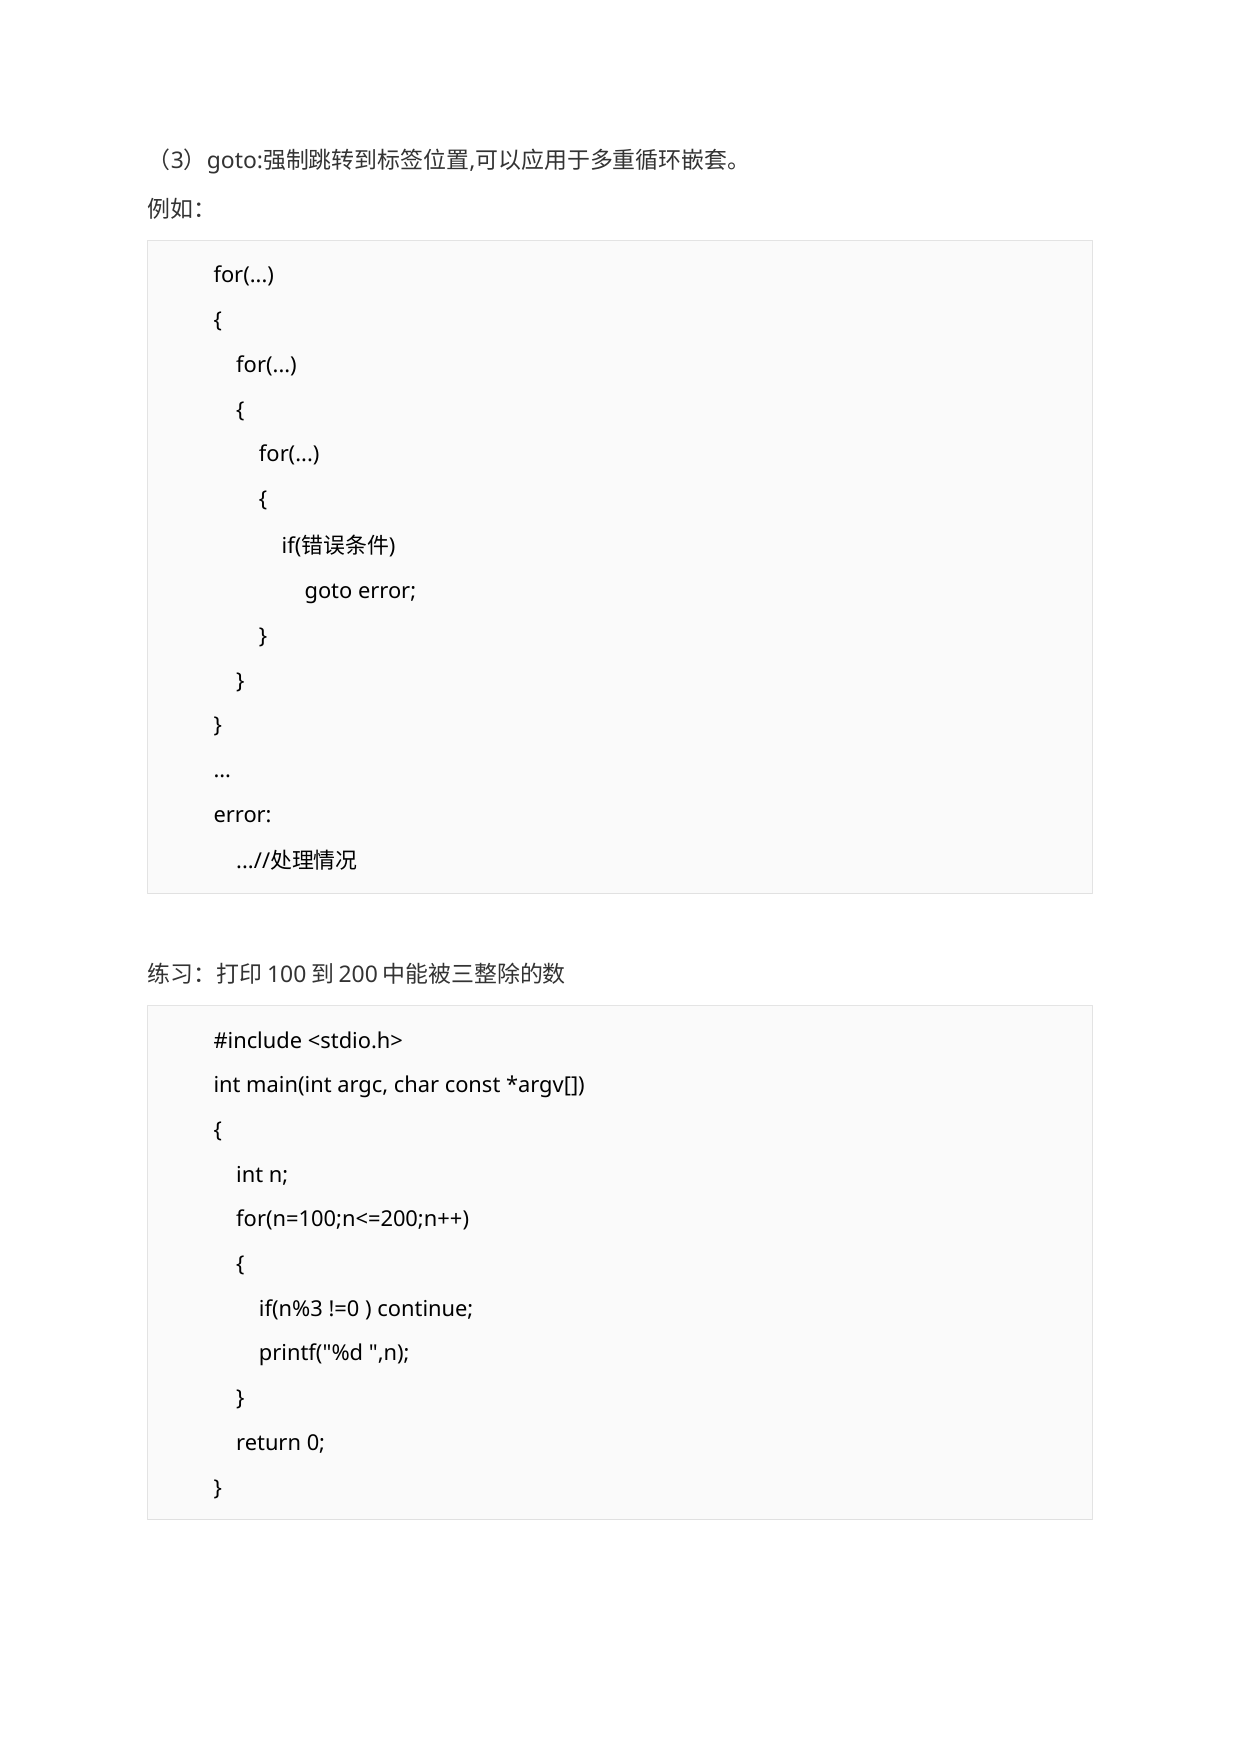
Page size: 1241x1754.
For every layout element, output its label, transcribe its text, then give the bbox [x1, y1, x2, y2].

text （3）goto:强制跳转到标签位置,可以应用于多重循环嵌套。 [148, 142, 1093, 175]
text 例如： [148, 191, 1093, 224]
text 练习：打印100到200中能被三整除的数 [148, 956, 1093, 989]
